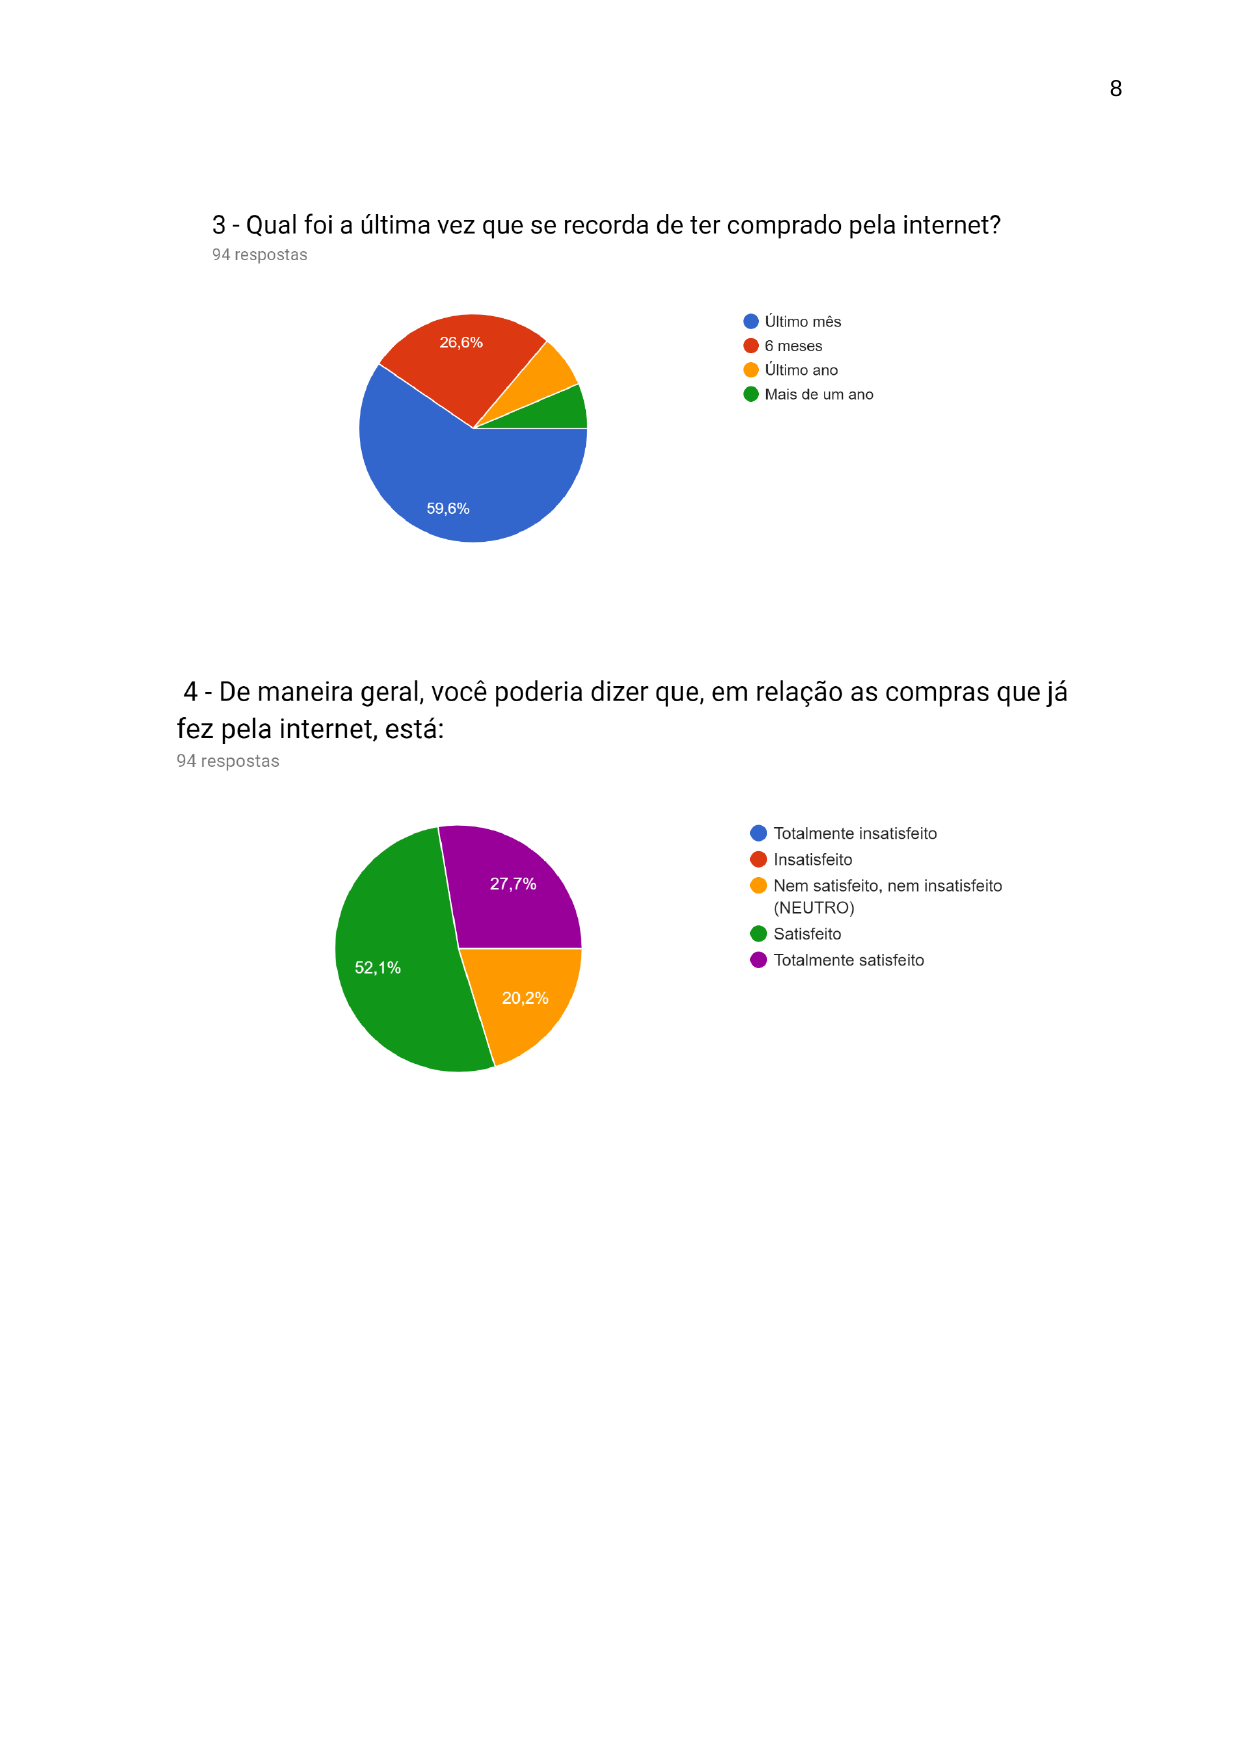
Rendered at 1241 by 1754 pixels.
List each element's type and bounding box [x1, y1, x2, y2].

picture [181, 177, 1068, 586]
picture [143, 640, 1100, 1119]
